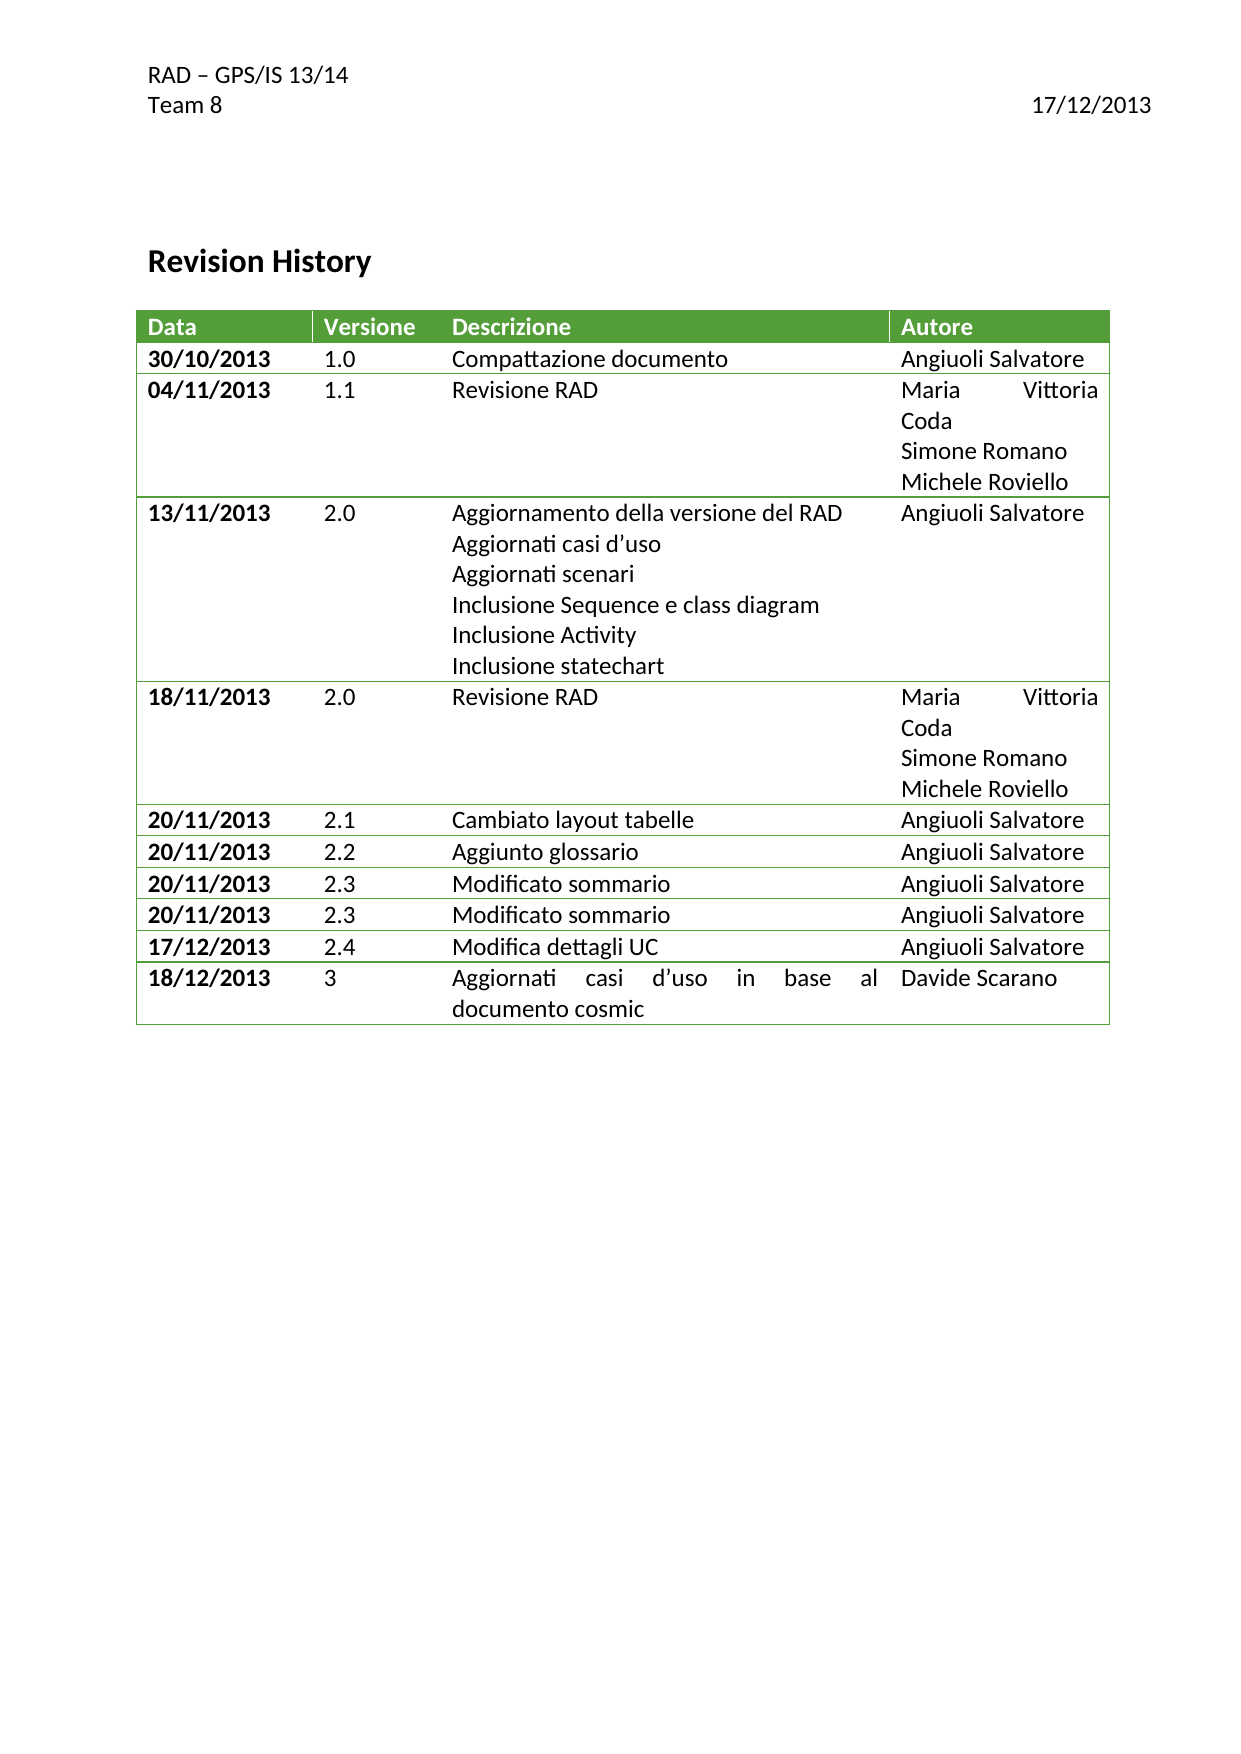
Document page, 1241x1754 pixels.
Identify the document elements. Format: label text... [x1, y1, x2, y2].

table_header Descrizione [441, 311, 889, 342]
table_cell 2.2 [313, 836, 441, 867]
table_cell Modifica dettagli UC [441, 931, 889, 961]
table_cell 20/11/2013 [137, 868, 312, 898]
table_cell 20/11/2013 [137, 836, 312, 867]
table_cell 18/11/2013 [137, 682, 312, 804]
table_cell Aggiornati casi d’uso in base al documento cosmic [441, 963, 889, 1023]
table_cell Angiuoli Salvatore [890, 836, 1109, 867]
table_cell Aggiornamento della versione del RAD Aggiornati casi d’uso Aggiornati scenari Inclusione Sequence e class diagram Inclusione Activity Inclusione statechart [441, 498, 889, 681]
table_cell 13/11/2013 [137, 498, 312, 681]
table_cell 20/11/2013 [137, 805, 312, 835]
table_cell Maria Vittoria Coda Simone Romano Michele Roviello [890, 682, 1109, 804]
table_cell 1.0 [313, 343, 441, 373]
table_cell Angiuoli Salvatore [890, 498, 1109, 681]
table_cell Davide Scarano [890, 963, 1109, 1023]
table_cell 2.1 [313, 805, 441, 835]
table_cell 2.3 [313, 868, 441, 898]
table_cell 2.0 [313, 682, 441, 804]
table_cell Angiuoli Salvatore [890, 868, 1109, 898]
table_cell Revisione RAD [441, 374, 889, 496]
table_cell 1.1 [313, 374, 441, 496]
table_header Autore [890, 311, 1109, 342]
table_cell Modificato sommario [441, 899, 889, 930]
table_cell Angiuoli Salvatore [890, 931, 1109, 961]
table_cell 2.3 [313, 899, 441, 930]
table_cell Cambiato layout tabelle [441, 805, 889, 835]
table_cell 30/10/2013 [137, 343, 312, 373]
table_cell Compattazione documento [441, 343, 889, 373]
table_cell 18/12/2013 [137, 963, 312, 1023]
table_cell 3 [313, 963, 441, 1023]
table_cell Revisione RAD [441, 682, 889, 804]
table_cell 2.4 [313, 931, 441, 961]
table_header Versione [313, 311, 441, 342]
table_header Data [137, 311, 312, 342]
table_cell 2.0 [313, 498, 441, 681]
table_cell 20/11/2013 [137, 899, 312, 930]
table_cell Modificato sommario [441, 868, 889, 898]
text Revision History [148, 241, 1122, 281]
table_cell Angiuoli Salvatore [890, 343, 1109, 373]
table_cell Angiuoli Salvatore [890, 899, 1109, 930]
table_cell 17/12/2013 [137, 931, 312, 961]
table_cell Angiuoli Salvatore [890, 805, 1109, 835]
table_cell Maria Vittoria Coda Simone Romano Michele Roviello [890, 374, 1109, 496]
table_cell Aggiunto glossario [441, 836, 889, 867]
table_cell 04/11/2013 [137, 374, 312, 496]
